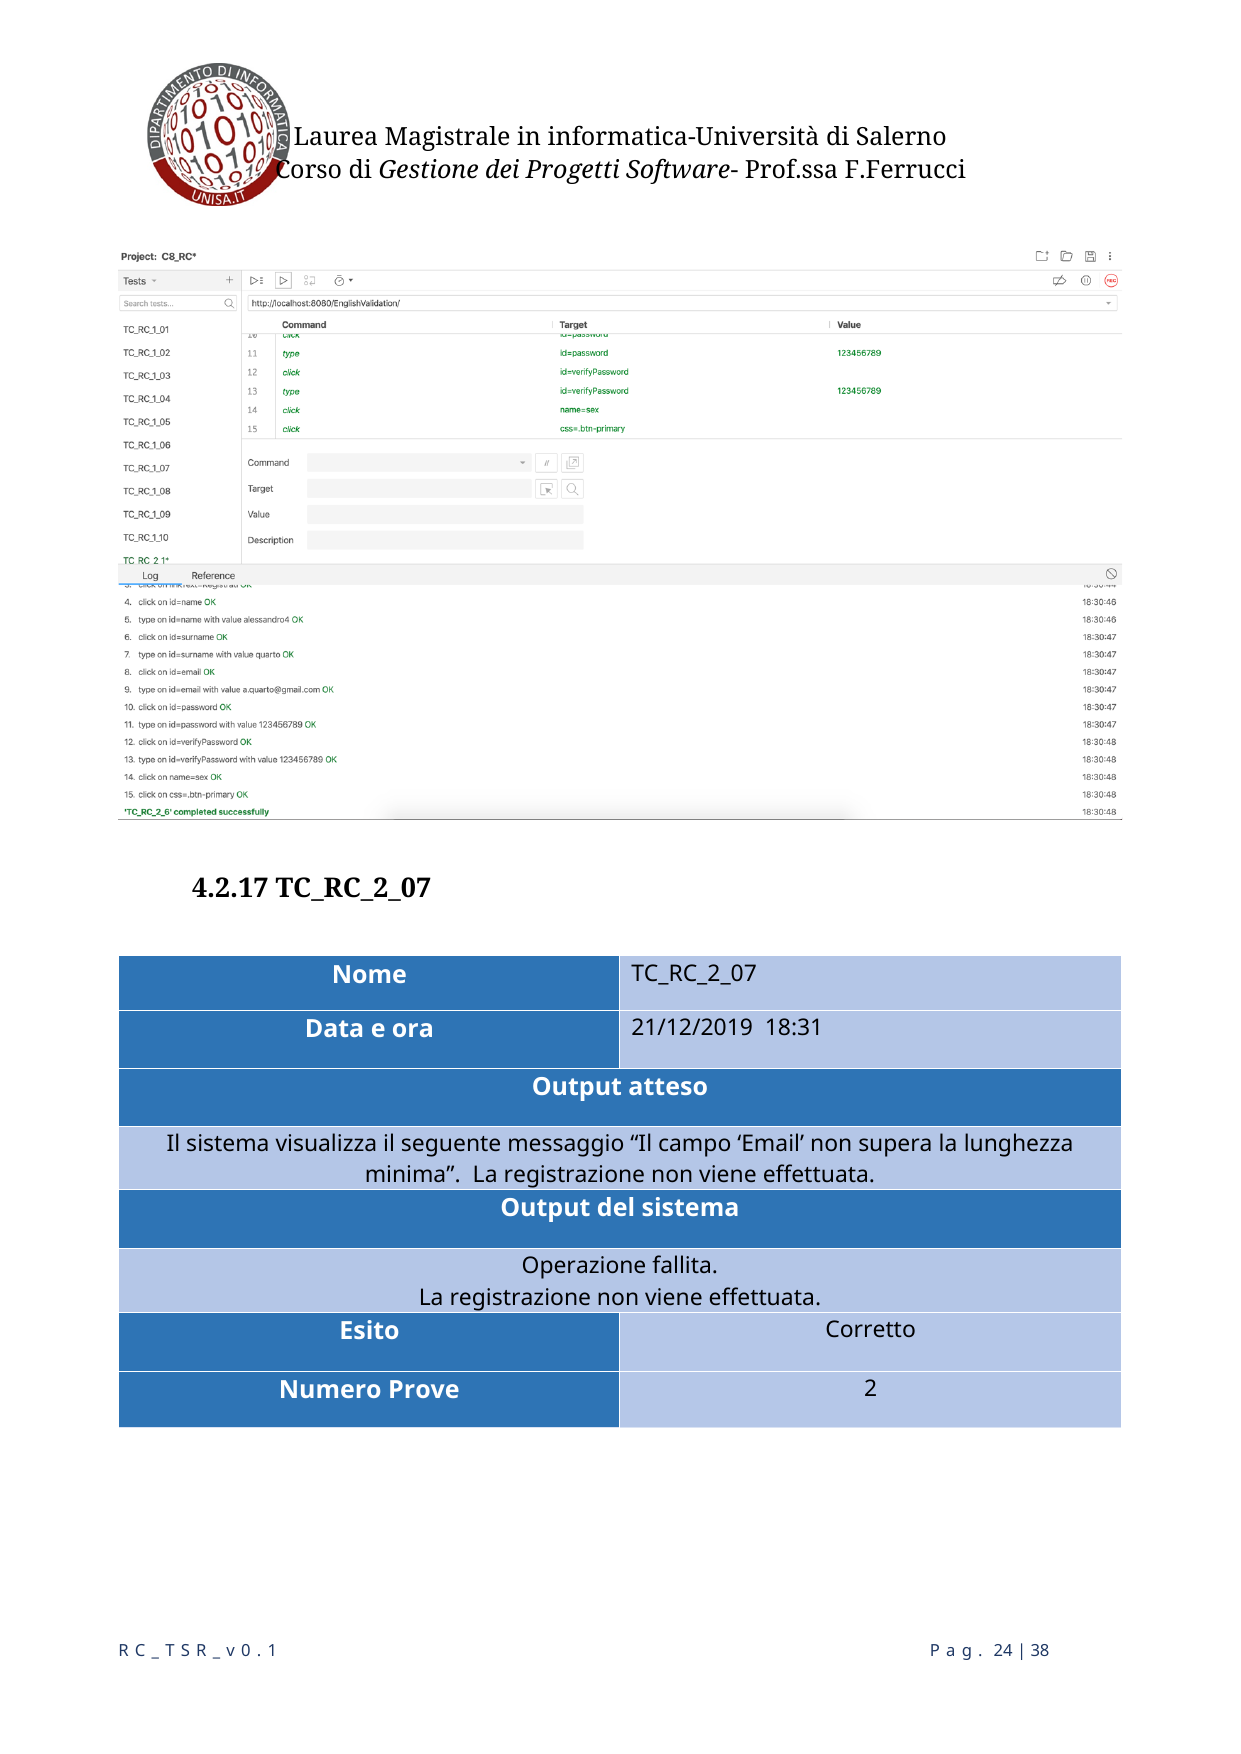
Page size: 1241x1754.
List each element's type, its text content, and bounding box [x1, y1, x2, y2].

table_header TC_RC_2_07 [620, 956, 1121, 1010]
table_header Nome [119, 956, 619, 1010]
table_cell Il sistema visualizza il seguente messaggio “Il campo ‘Email’ non supera la lunghezza minima”. La registrazione non viene effettuata. [119, 1127, 1121, 1189]
table_cell 2 [620, 1372, 1121, 1427]
table_cell Data e ora [119, 1011, 619, 1068]
table_cell Corretto [620, 1313, 1121, 1371]
table_cell 21/12/2019 18:31 [620, 1011, 1121, 1068]
picture [118, 242, 1123, 820]
table_cell Output del sistema [119, 1190, 1121, 1248]
subtitle 4.2.17 TC_RC_2_07 [118, 869, 1122, 906]
table_cell Esito [119, 1313, 619, 1371]
table_cell Output atteso [119, 1069, 1121, 1126]
table_cell Numero Prove [119, 1372, 619, 1427]
picture [147, 63, 290, 206]
table_cell Operazione fallita. La registrazione non viene effettuata. [119, 1249, 1121, 1312]
